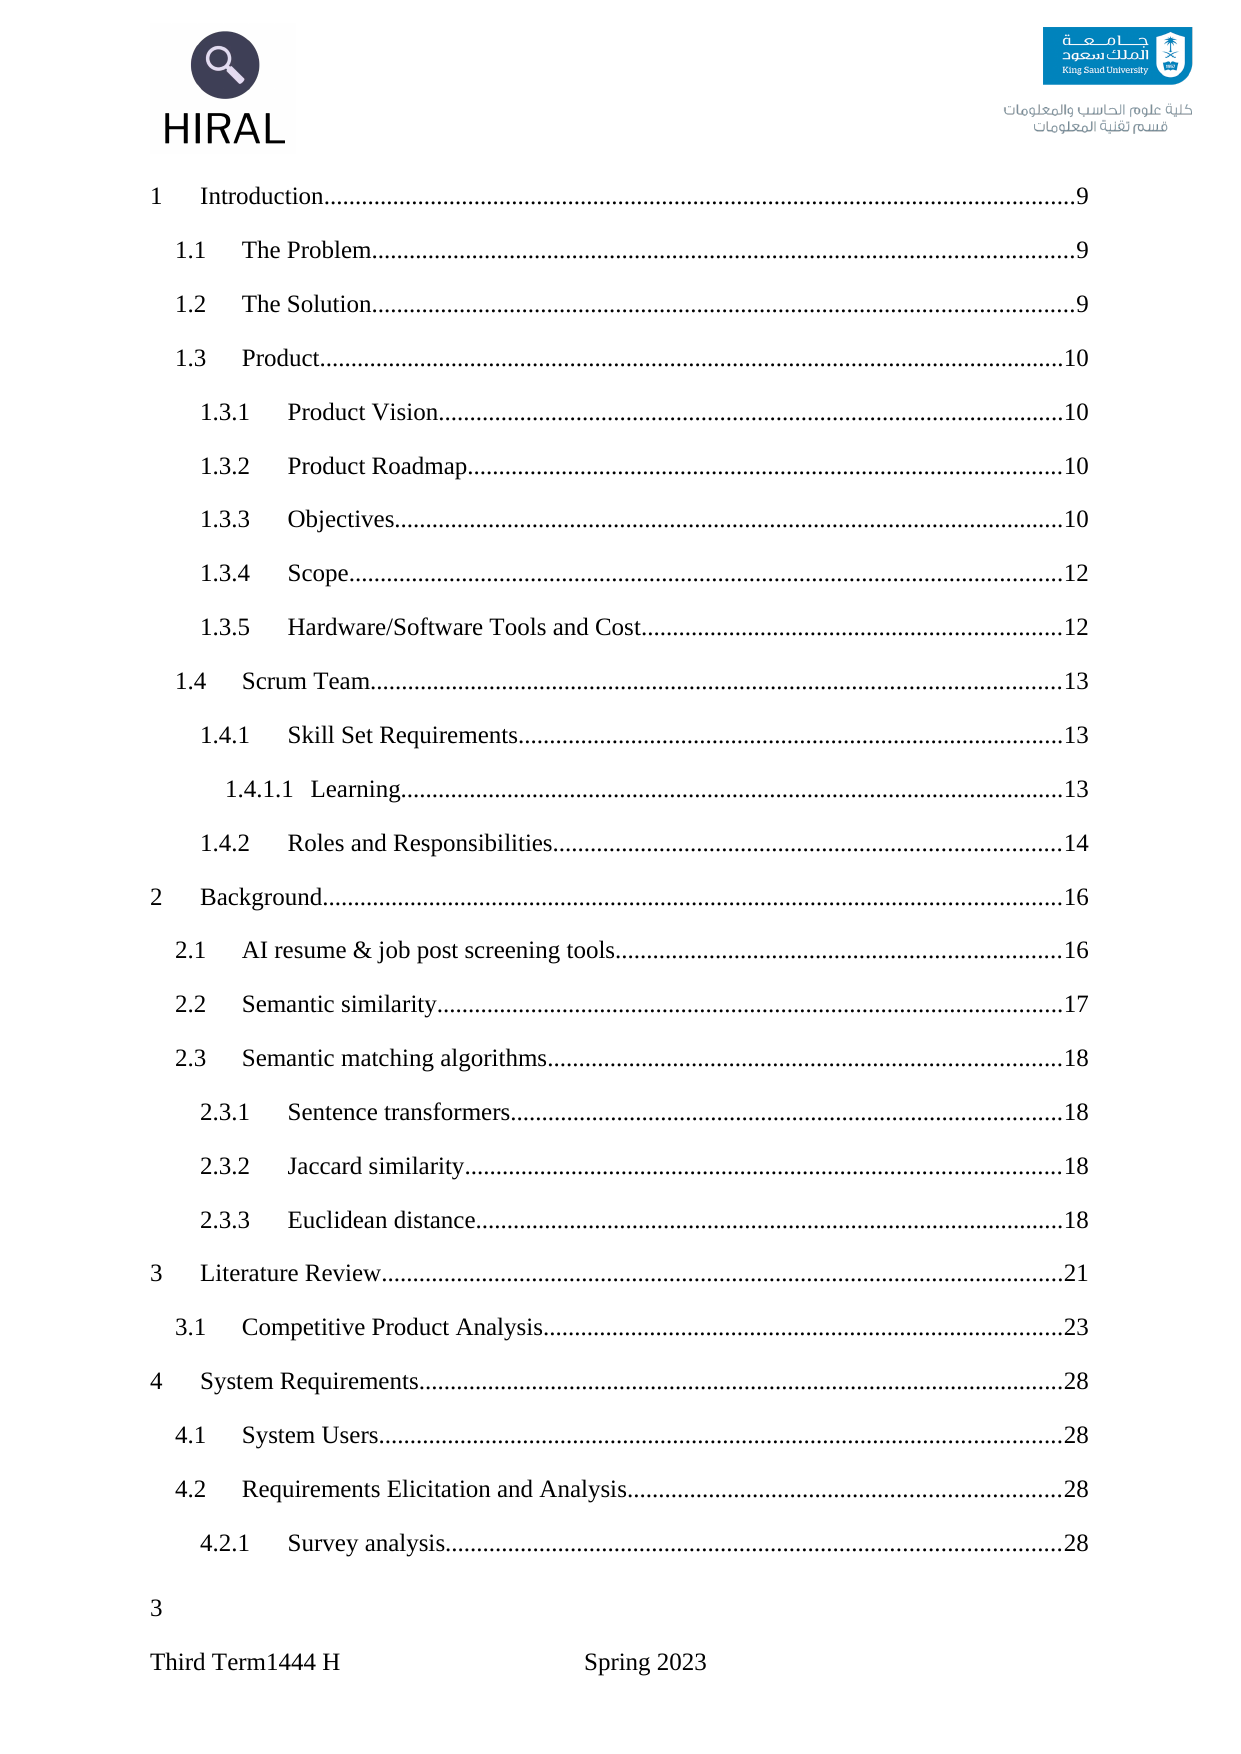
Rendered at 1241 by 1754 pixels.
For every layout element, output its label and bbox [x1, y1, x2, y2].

picture [150, 23, 296, 154]
picture [972, 7, 1198, 143]
